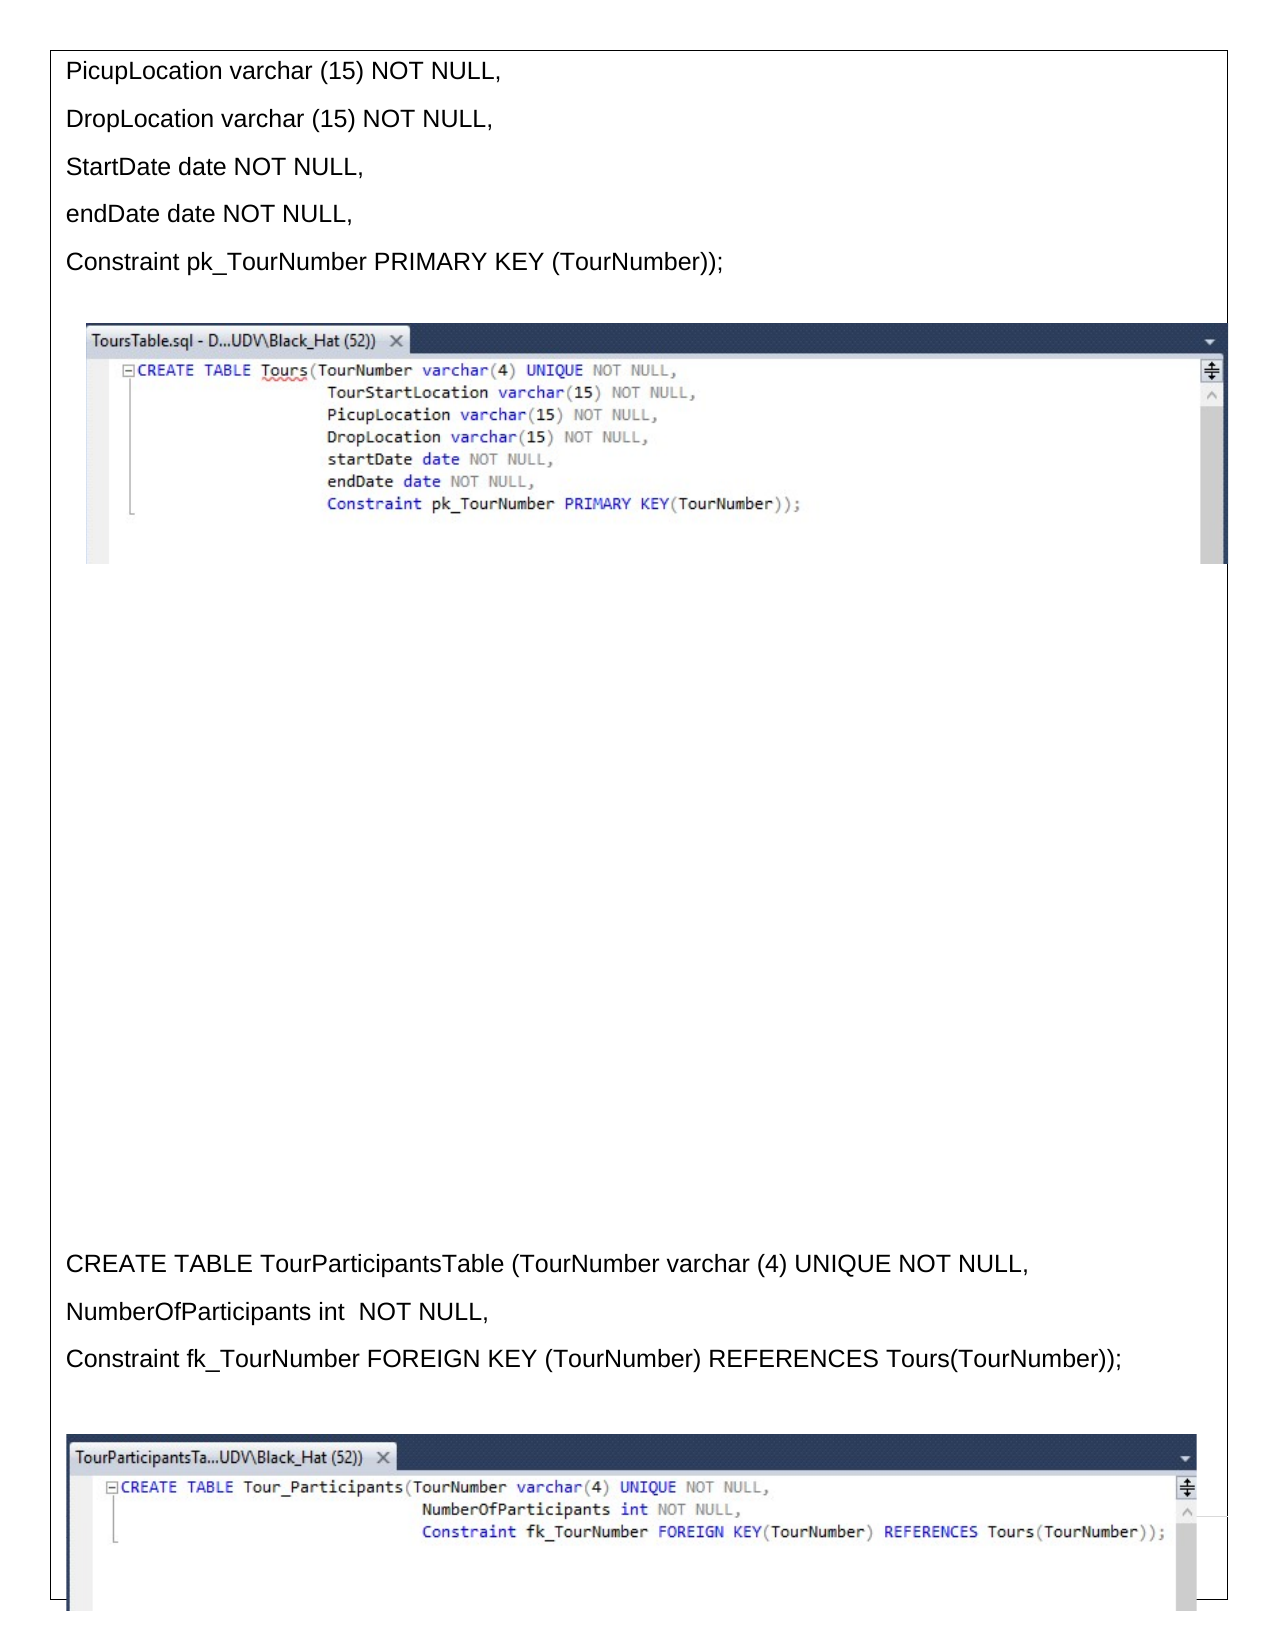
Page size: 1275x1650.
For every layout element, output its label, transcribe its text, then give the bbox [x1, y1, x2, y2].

text endDate date NOT NULL, [66, 199, 1227, 228]
text Constraint fk_TourNumber FOREIGN KEY (TourNumber) REFERENCES Tours(TourNumber)); [66, 1344, 1227, 1373]
text StartDate date NOT NULL, [66, 152, 1227, 180]
text PicupLocation varchar (15) NOT NULL, [66, 56, 1227, 85]
text NumberOfParticipants int NOT NULL, [66, 1297, 1227, 1325]
text CREATE TABLE TourParticipantsTable (TourNumber varchar (4) UNIQUE NOT NULL, [66, 1249, 1227, 1278]
picture [86, 323, 1229, 564]
text DropLocation varchar (15) NOT NULL, [66, 104, 1227, 133]
picture [65, 1434, 1199, 1612]
text Constraint pk_TourNumber PRIMARY KEY (TourNumber)); [66, 247, 1227, 276]
